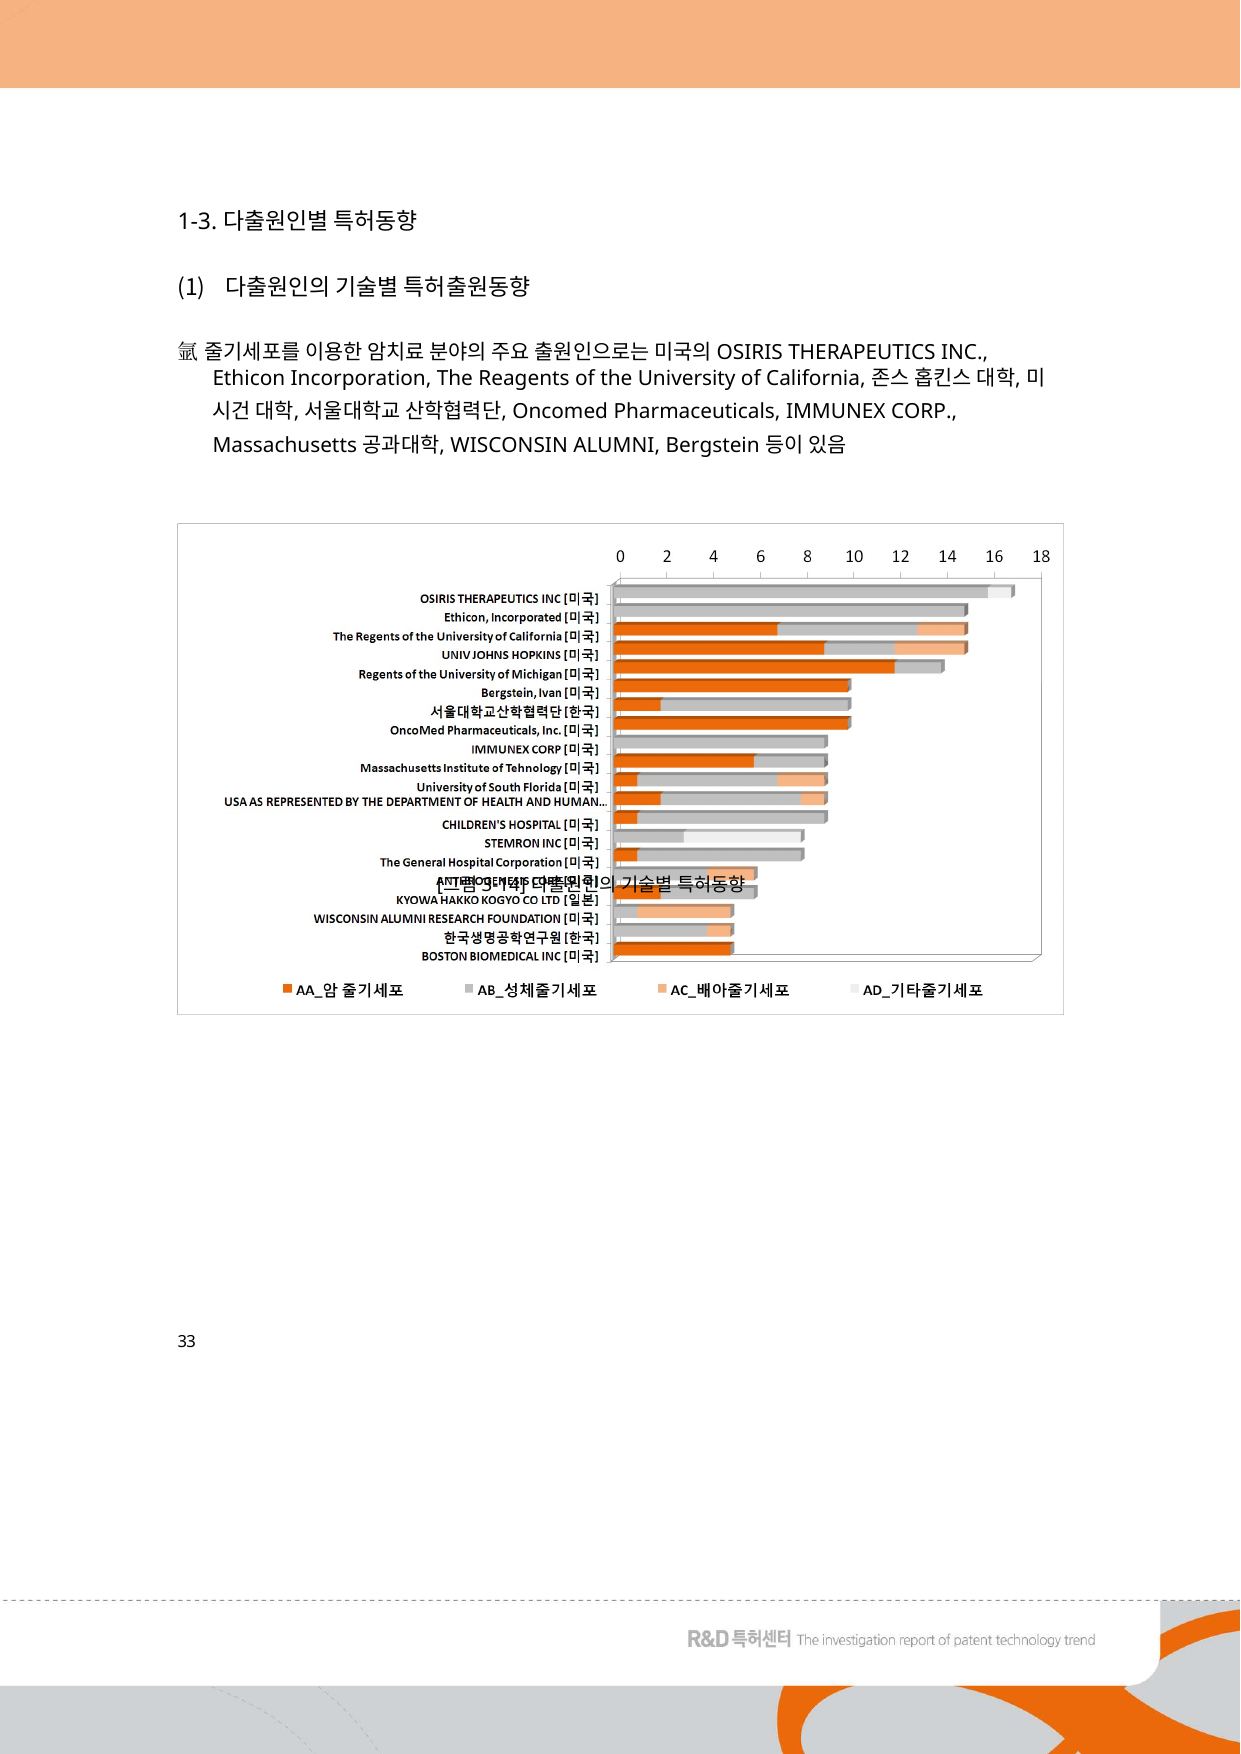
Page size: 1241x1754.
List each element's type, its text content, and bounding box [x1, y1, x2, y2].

text 1-3. 다출원인별 특허동향 [177, 198, 1166, 237]
text [그림 3-14] 다출원인의 기술별 특허동향 [437, 870, 1166, 897]
text 시건 대학, 서울대학교 산학협력단, Oncomed Pharmaceuticals, IMMUNEX CORP., [212, 391, 1166, 426]
text 33 [177, 1330, 1166, 1353]
picture [0, 0, 1240, 1754]
text Massachusetts 공과대학, WISCONSIN ALUMNI, Bergstein 등이 있음 [212, 426, 1166, 459]
text 氩 줄기세포를 이용한 암치료 분야의 주요 출원인으로는 미국의 OSIRIS THERAPEUTICS INC., Ethicon Incorporation, The Reagents of the University of California, 존스 홉킨스 대학, 미 [177, 338, 1065, 391]
list 다출원인의 기술별 특허출원동향 [177, 269, 1166, 302]
